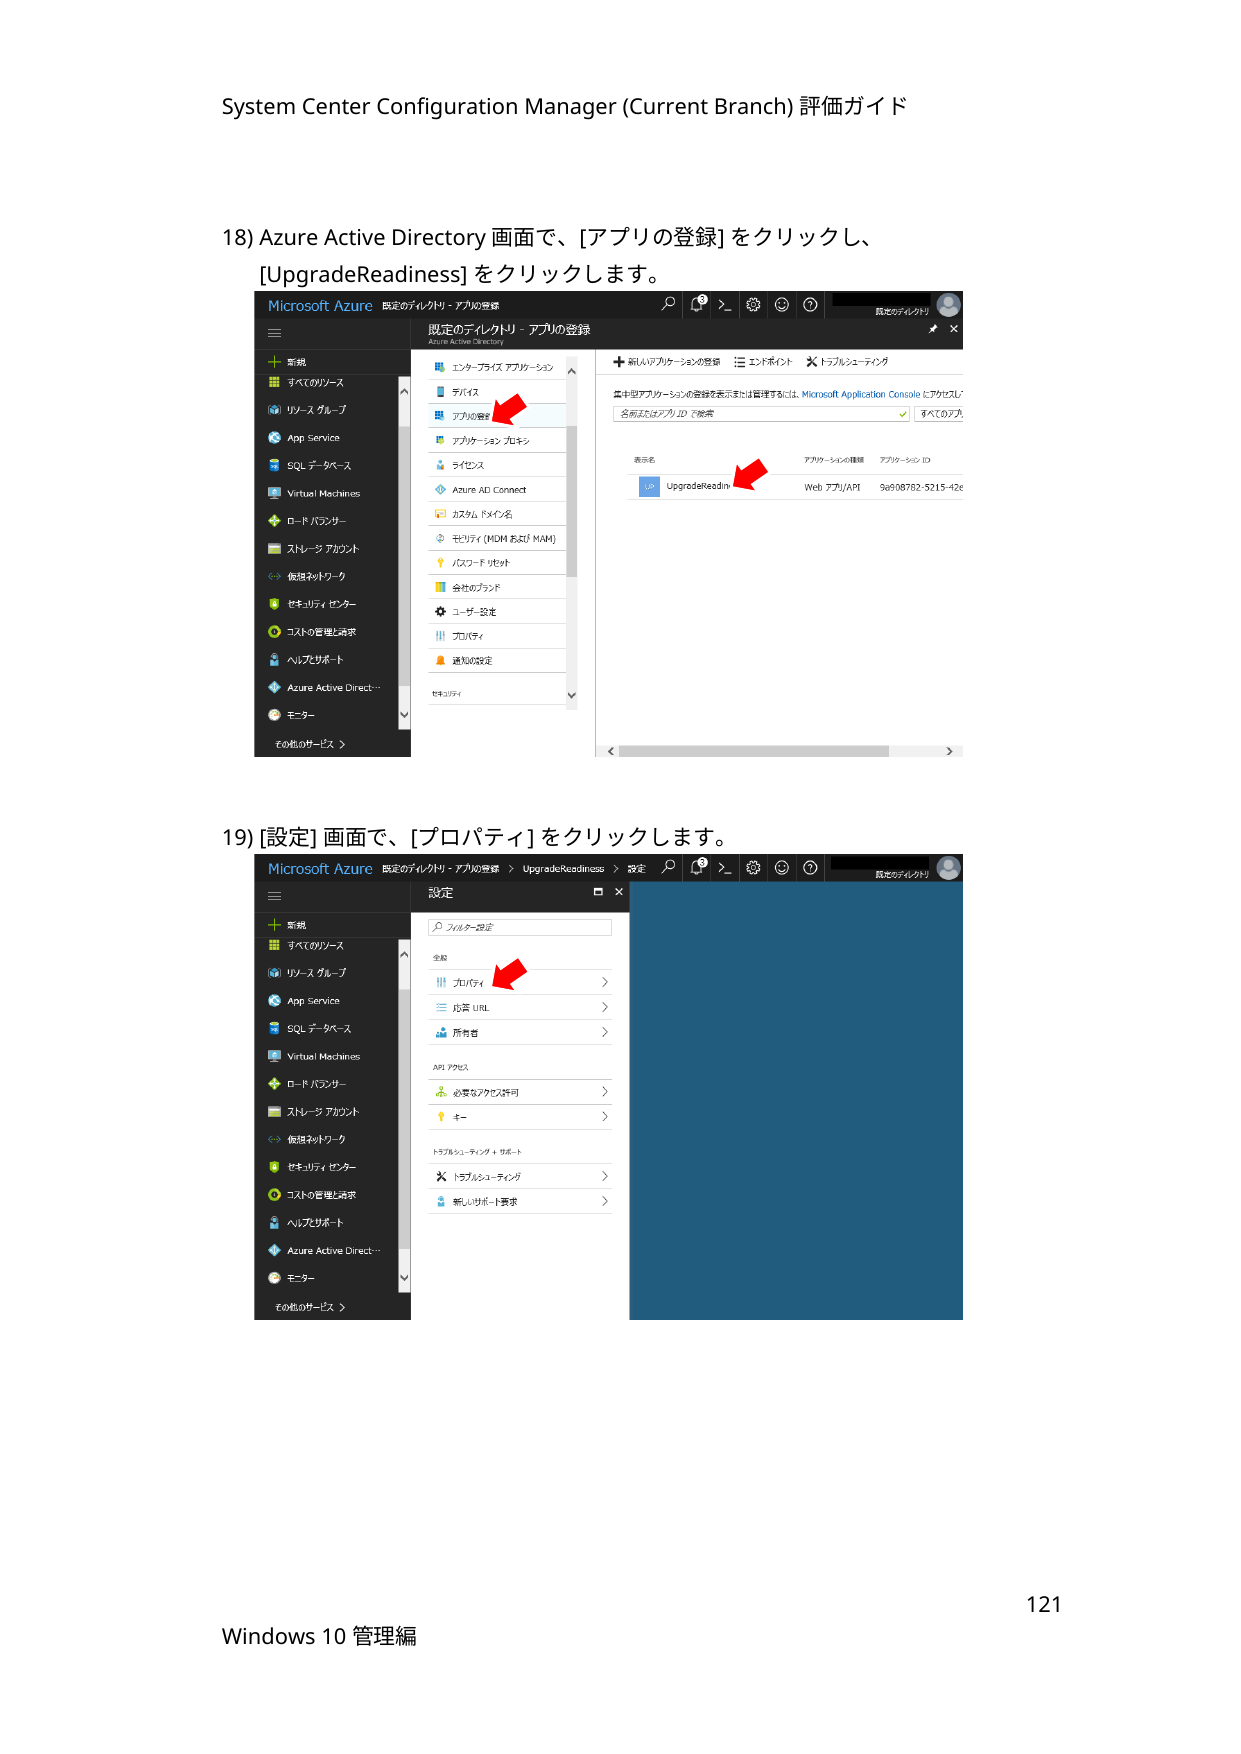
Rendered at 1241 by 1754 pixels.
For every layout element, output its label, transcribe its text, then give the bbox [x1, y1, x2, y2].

picture [254, 291, 963, 757]
list [設定] 画面で、[プロパティ] をクリックします。 [222, 817, 1063, 854]
picture [254, 854, 963, 1320]
list Azure Active Directory 画面で、[アプリの登録] をクリックし、[UpgradeReadiness] をクリックします。 [222, 217, 1063, 292]
